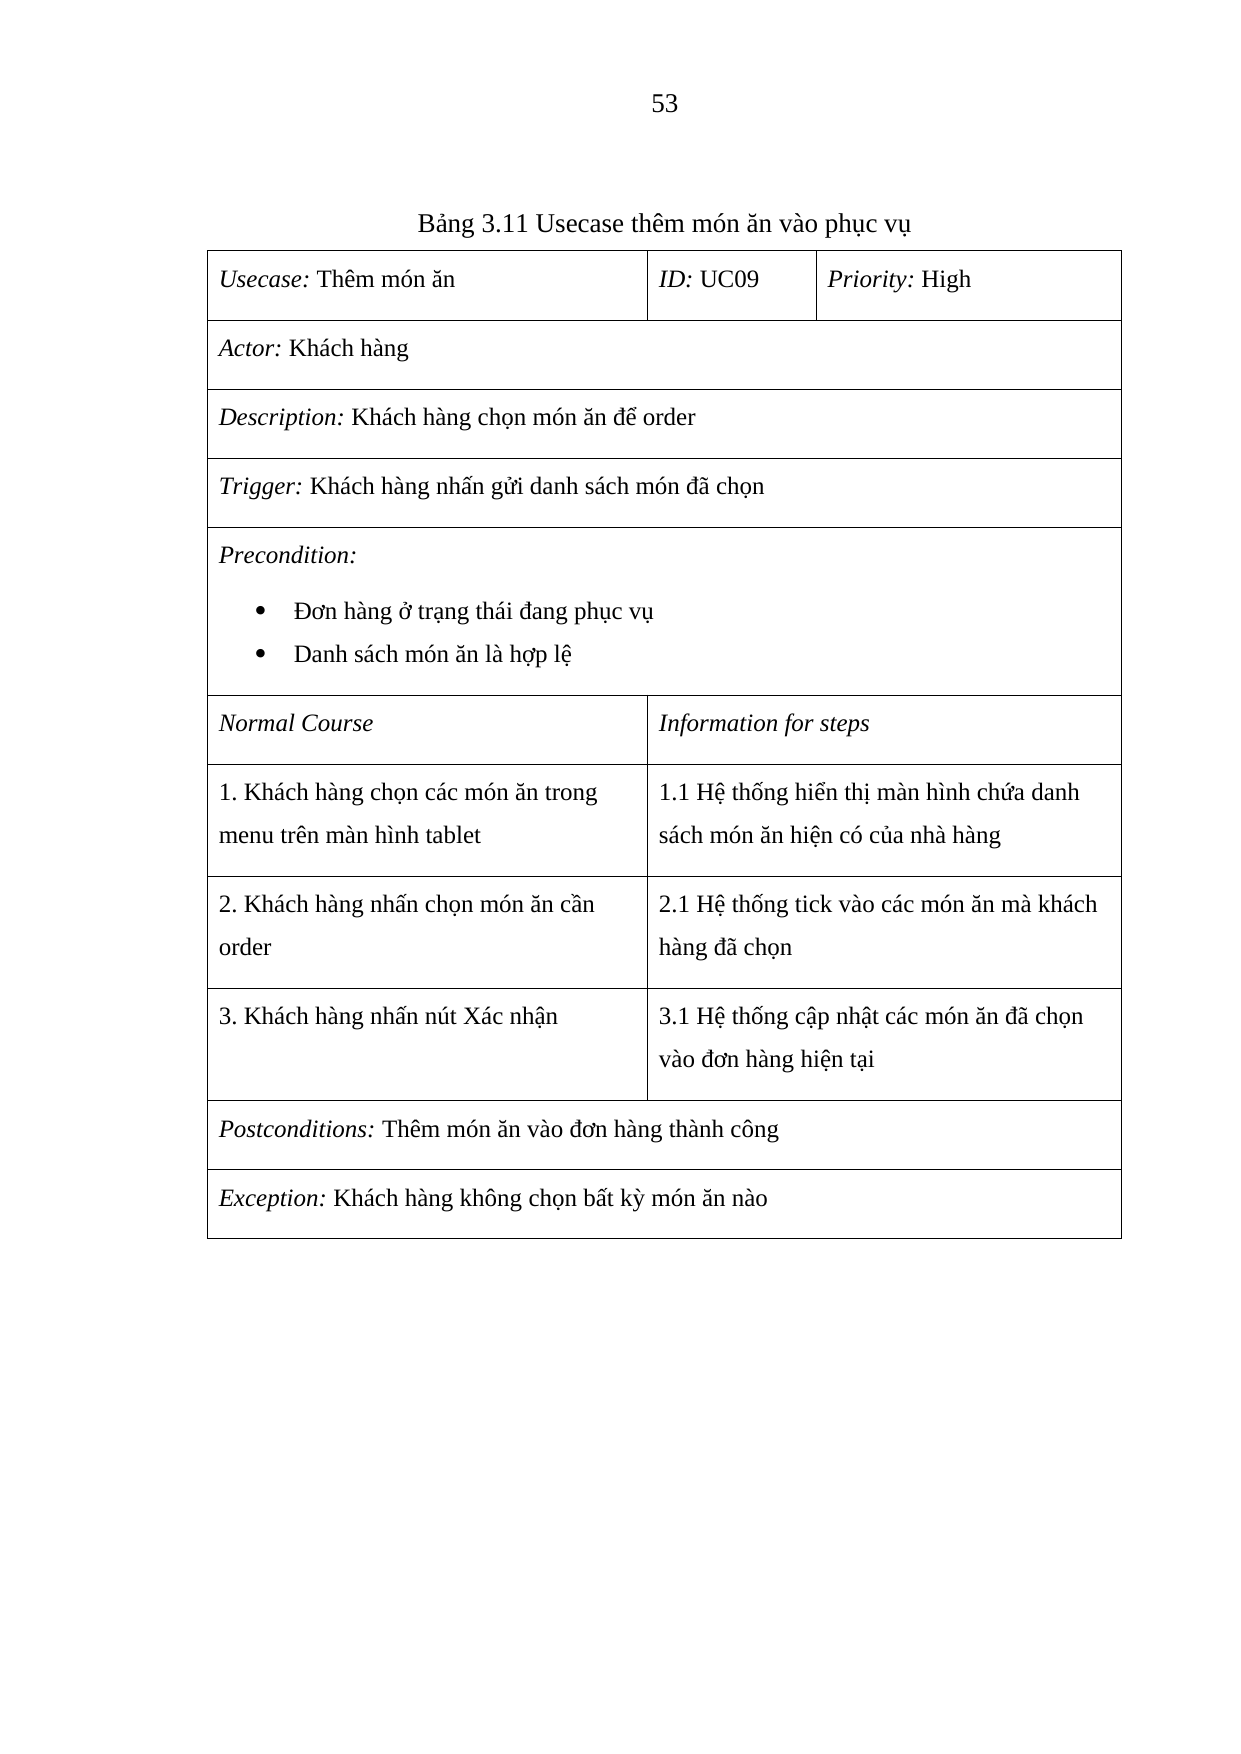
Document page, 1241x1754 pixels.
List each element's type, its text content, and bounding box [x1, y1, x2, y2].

table_cell Description: Khách hàng chọn món ăn để order [208, 390, 1121, 458]
table_cell 2.1 Hệ thống tick vào các món ăn mà khách hàng đã chọn [648, 877, 1121, 988]
table_cell Precondition: Đơn hàng ở trạng thái đang phục vụ Danh sách món ăn là hợp lệ [208, 528, 1121, 694]
table_cell 1.1 Hệ thống hiển thị màn hình chứa danh sách món ăn hiện có của nhà hàng [648, 765, 1121, 876]
table_cell Normal Course [208, 696, 647, 763]
text Bảng 3.11 Usecase thêm món ăn vào phục vụ [207, 207, 1122, 238]
table_cell Exception: Khách hàng không chọn bất kỳ món ăn nào [208, 1170, 1121, 1238]
table_cell Actor: Khách hàng [208, 321, 1121, 388]
table_cell Postconditions: Thêm món ăn vào đơn hàng thành công [208, 1101, 1121, 1169]
table_header ID: UC09 [648, 251, 816, 319]
table_cell Information for steps [648, 696, 1121, 763]
table_cell 1. Khách hàng chọn các món ăn trong menu trên màn hình tablet [208, 765, 647, 876]
table_header Usecase: Thêm món ăn [208, 251, 647, 319]
table_cell 3.1 Hệ thống cập nhật các món ăn đã chọn vào đơn hàng hiện tại [648, 989, 1121, 1100]
table_cell 3. Khách hàng nhấn nút Xác nhận [208, 989, 647, 1100]
table_header Priority: High [817, 251, 1121, 319]
table_cell Trigger: Khách hàng nhấn gửi danh sách món đã chọn [208, 459, 1121, 527]
table_cell 2. Khách hàng nhấn chọn món ăn cần order [208, 877, 647, 988]
